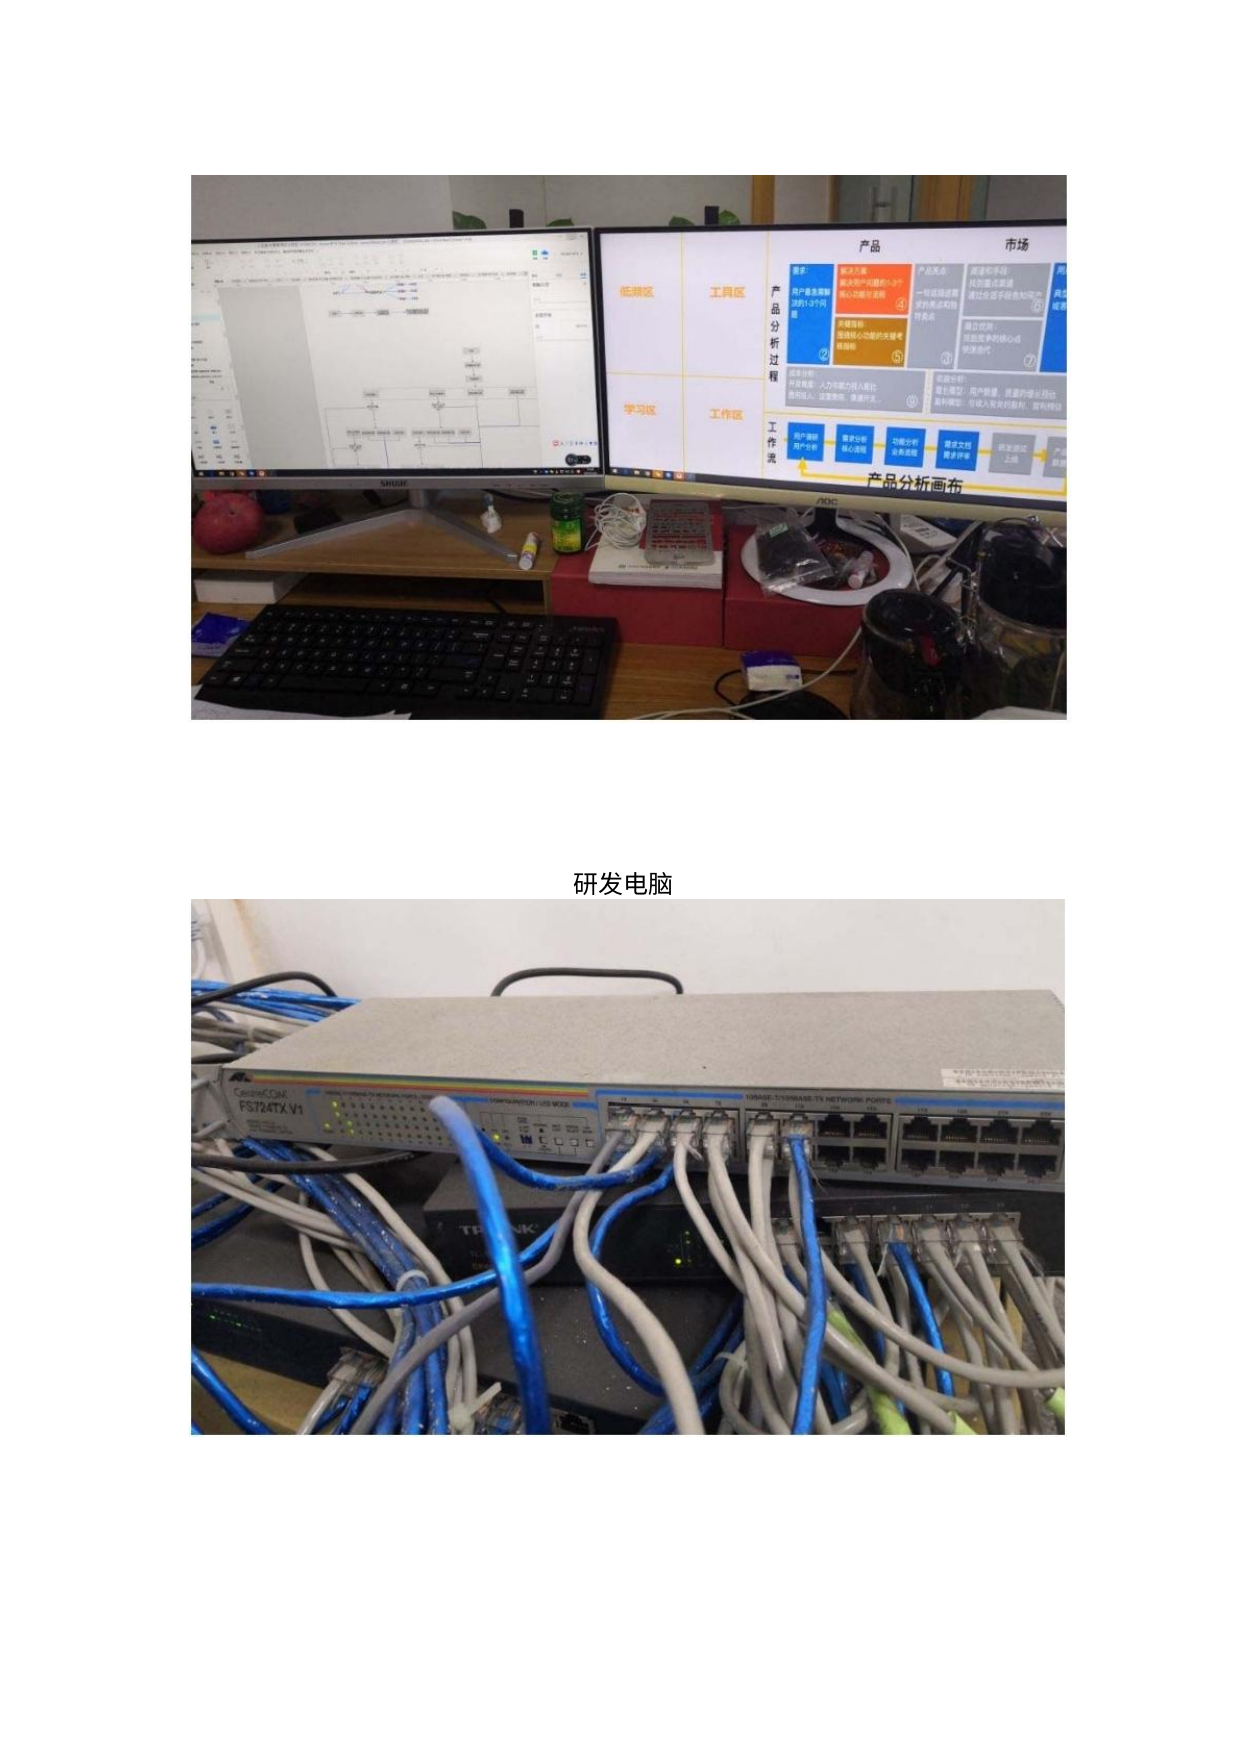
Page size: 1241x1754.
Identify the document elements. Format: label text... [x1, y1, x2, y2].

text 研发电脑 [573, 868, 1053, 899]
picture [188, 899, 1068, 1437]
picture [187, 175, 1072, 723]
